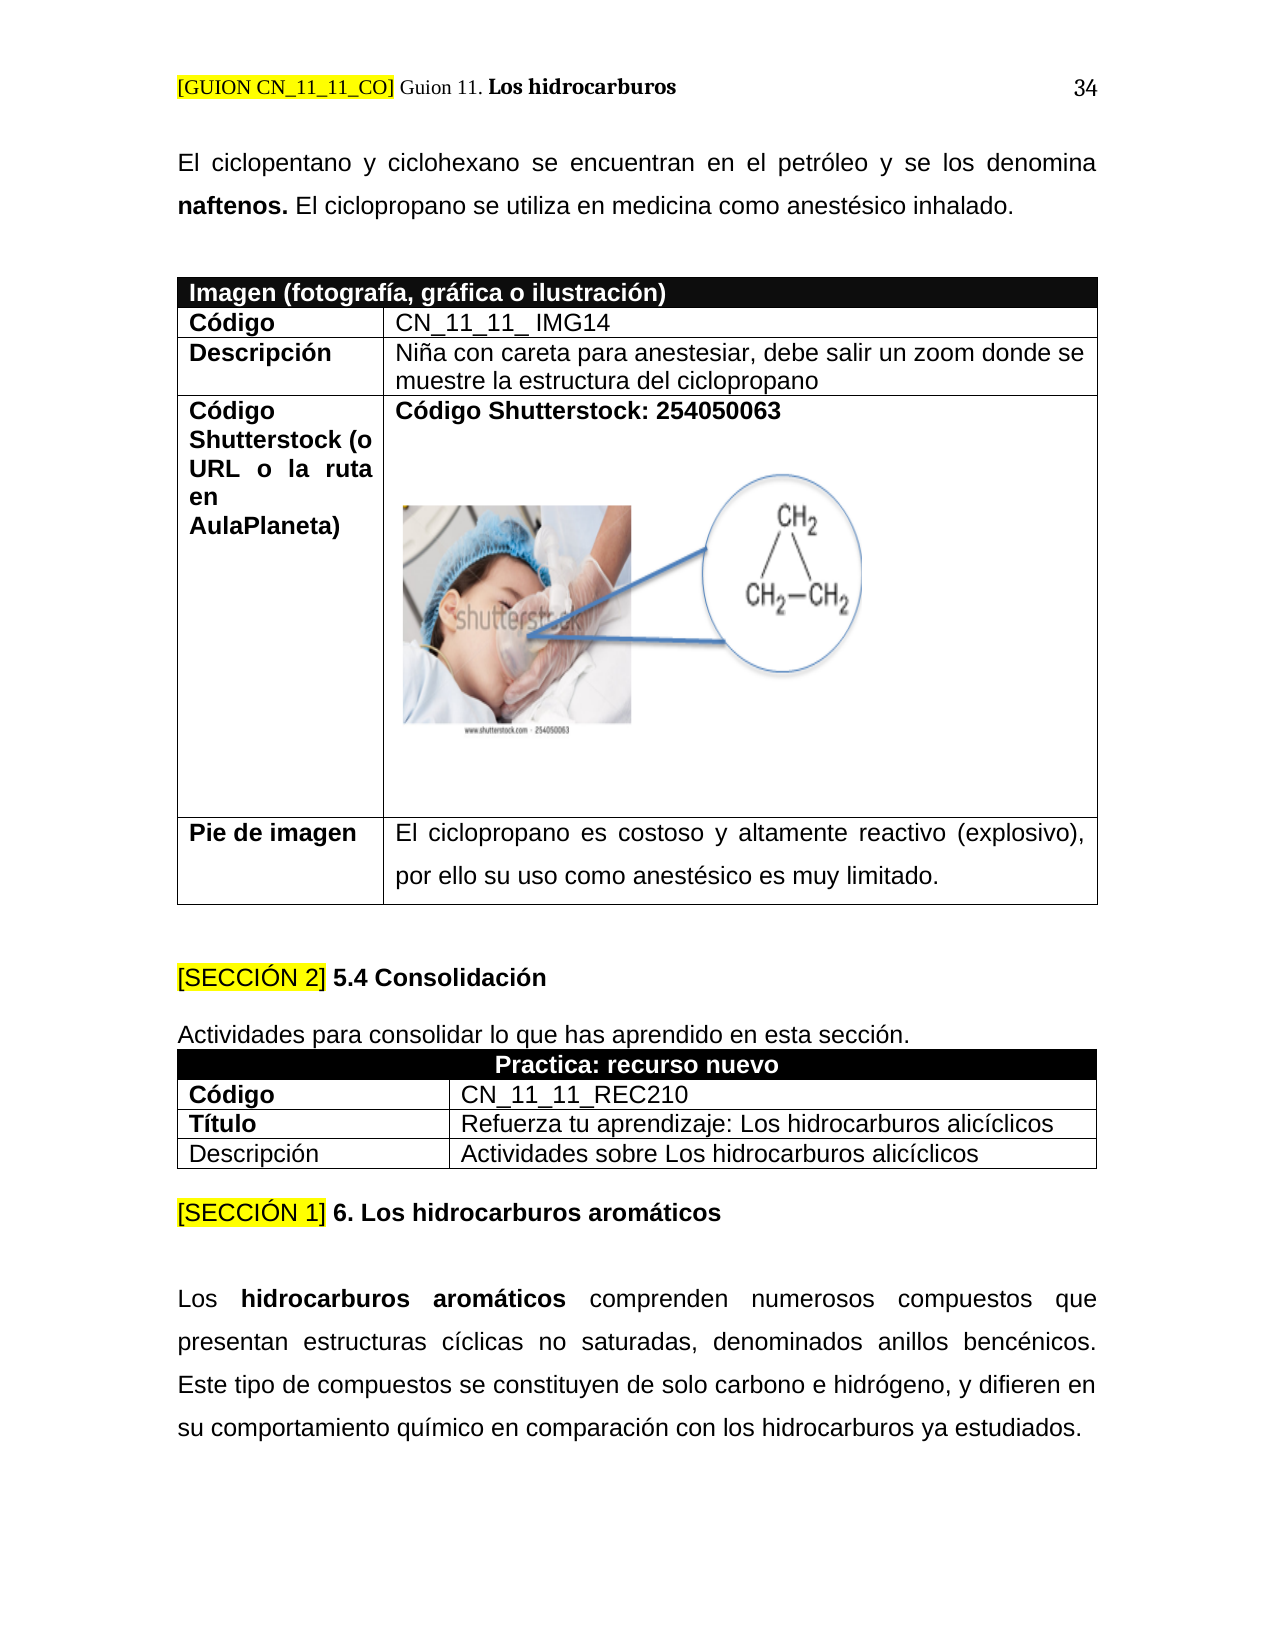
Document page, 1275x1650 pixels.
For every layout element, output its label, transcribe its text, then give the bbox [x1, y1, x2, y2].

table_cell Descripción [178, 338, 383, 395]
table_cell CN_11_11_ IMG14 [384, 308, 1097, 337]
table_header Imagen (fotografía, gráfica o ilustración) [178, 278, 1097, 307]
table_cell Código Shutterstock: 254050063 [384, 396, 1097, 817]
table_cell Refuerza tu aprendizaje: Los hidrocarburos alicíclicos [450, 1110, 1096, 1138]
text Actividades para consolidar lo que has aprendido en esta sección. [177, 1020, 1098, 1049]
picture [395, 445, 862, 747]
table_cell Título [178, 1110, 449, 1138]
table_cell CN_11_11_REC210 [450, 1080, 1096, 1108]
text [SECCIÓN 2] 5.4 Consolidación [326, 963, 1098, 991]
table_cell Código [178, 1080, 449, 1108]
table_cell Código Shutterstock (o URL o la ruta en AulaPlaneta) [178, 396, 383, 817]
table_cell Código [178, 308, 383, 337]
table_cell El ciclopropano es costoso y altamente reactivo (explosivo), por ello su uso como anestésico es muy limitado. [384, 818, 1097, 904]
table_cell Niña con careta para anestesiar, debe salir un zoom donde se muestre la estructura del ciclopropano [384, 338, 1097, 395]
text El ciclopentano y ciclohexano se encuentran en el petróleo y se los denomina naftenos. El ciclopropano se utiliza en medicina como anestésico inhalado. [177, 148, 1098, 219]
table_cell Actividades sobre Los hidrocarburos alicíclicos [450, 1139, 1096, 1168]
text Los hidrocarburos aromáticos comprenden numerosos compuestos que presentan estructuras cíclicas no saturadas, denominados anillos bencénicos. Este tipo de compuestos se constituyen de solo carbono e hidrógeno, y difieren en su comportamiento químico en comparación con los hidrocarburos ya estudiados. [177, 1284, 1098, 1442]
text [SECCIÓN 1] 6. Los hidrocarburos aromáticos [326, 1198, 1098, 1227]
table_cell Descripción [178, 1139, 449, 1168]
table_cell Pie de imagen [178, 818, 383, 904]
table_header Practica: recurso nuevo [178, 1050, 1096, 1079]
